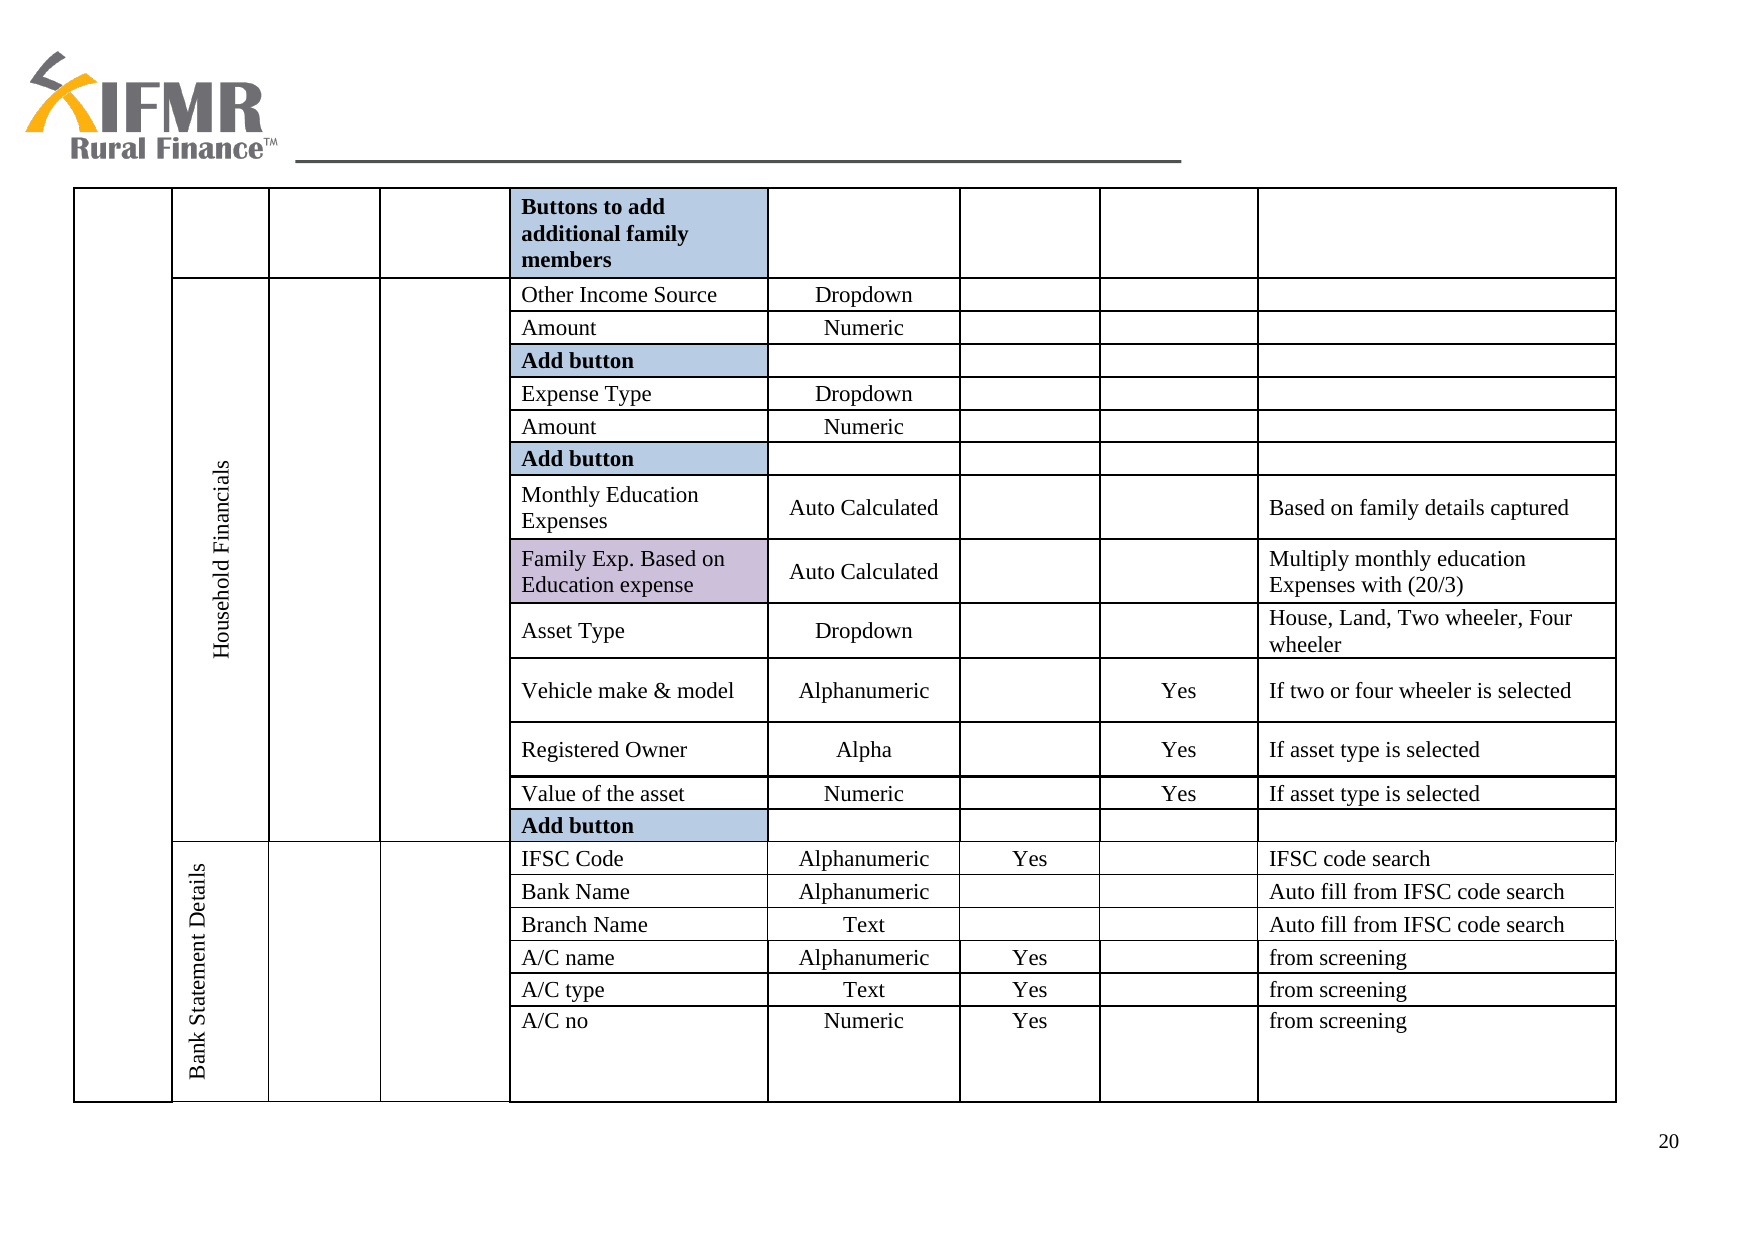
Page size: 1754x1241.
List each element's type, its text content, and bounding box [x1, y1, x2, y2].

table_cell [1101, 411, 1257, 441]
table_cell [961, 659, 1099, 721]
table_cell [1101, 810, 1257, 841]
table_cell [381, 279, 509, 841]
table_cell A/C no [511, 1007, 767, 1101]
table_cell Registered Owner [511, 723, 767, 775]
table_cell [961, 810, 1099, 841]
table_cell Auto fill from IFSC code search [1258, 907, 1615, 939]
table_cell [1259, 312, 1615, 343]
table_cell Numeric [769, 1007, 959, 1101]
table_cell If asset type is selected [1259, 723, 1615, 775]
table_cell Value of the asset [511, 778, 767, 808]
table_cell Text [769, 974, 959, 1005]
table_cell from screening [1259, 940, 1615, 972]
table_cell Amount [511, 411, 767, 441]
table_cell Text [768, 908, 959, 939]
table_cell [1259, 378, 1615, 408]
table_cell [1100, 842, 1257, 874]
table_cell [1259, 345, 1615, 376]
table_cell Expense Type [511, 378, 767, 408]
table_cell [1101, 604, 1257, 657]
table_cell [1100, 875, 1257, 907]
table_cell Branch Name [511, 908, 767, 939]
table_cell [961, 189, 1099, 277]
table_cell [270, 279, 379, 841]
table_cell Add button [511, 443, 767, 474]
table_cell [1101, 974, 1257, 1005]
table_cell [769, 443, 959, 474]
table_cell [1259, 411, 1615, 441]
table_cell Bank Statement Details [173, 842, 268, 1101]
table_cell Yes [961, 1007, 1099, 1101]
table_cell Dropdown [769, 378, 959, 408]
table_cell Bank Name [511, 875, 767, 907]
table_cell Add button [511, 345, 767, 376]
table_cell Household Financials [173, 279, 268, 841]
table_cell Auto Calculated [769, 540, 959, 602]
table_cell [1259, 279, 1615, 310]
table_cell [381, 842, 509, 1101]
table_cell [769, 345, 959, 376]
table_cell [769, 189, 959, 277]
table_cell Family Exp. Based on Education expense [511, 540, 767, 602]
table_cell [1101, 189, 1257, 277]
table_cell Vehicle make & model [511, 659, 767, 721]
table_cell [269, 842, 380, 1101]
table_cell Alpha [769, 723, 959, 775]
table_cell Based on family details captured [1259, 476, 1615, 538]
table_cell Numeric [769, 312, 959, 343]
table_cell [961, 476, 1099, 538]
table_cell [1101, 378, 1257, 408]
table_cell [961, 723, 1099, 775]
table_cell Numeric [769, 411, 959, 441]
table_cell [1101, 941, 1257, 972]
table_cell Auto Calculated [769, 476, 959, 538]
table_cell Auto fill from IFSC code search [1258, 874, 1615, 907]
table_cell [1259, 443, 1615, 474]
table_cell [961, 378, 1099, 408]
table_cell Other Income Source [511, 279, 767, 310]
table_cell [1259, 810, 1615, 841]
table_cell If two or four wheeler is selected [1259, 659, 1615, 721]
table_cell [1101, 476, 1257, 538]
table_cell [961, 778, 1099, 808]
picture [18, 45, 284, 166]
table_cell [1259, 189, 1615, 277]
table_cell Yes [961, 974, 1099, 1005]
table_cell Yes [960, 842, 1099, 874]
table_cell Alphanumeric [769, 659, 959, 721]
table_cell Dropdown [769, 604, 959, 657]
table_cell [1101, 443, 1257, 474]
table_cell IFSC Code [511, 842, 767, 874]
table_cell [961, 312, 1099, 343]
table_cell [1101, 312, 1257, 343]
table_cell Yes [1101, 778, 1257, 808]
table_cell Yes [961, 941, 1099, 972]
table_cell [960, 875, 1099, 907]
table_cell Yes [1101, 723, 1257, 775]
table_cell [1101, 540, 1257, 602]
table_cell House, Land, Two wheeler, Four wheeler [1259, 604, 1615, 657]
table_cell Add button [511, 810, 767, 841]
table_cell from screening [1259, 1007, 1615, 1101]
table_cell A/C name [511, 941, 767, 972]
table_cell [961, 604, 1099, 657]
table_cell Alphanumeric [769, 941, 959, 972]
table_cell Dropdown [769, 279, 959, 310]
table_cell IFSC code search [1258, 841, 1615, 874]
table_cell Alphanumeric [768, 875, 959, 907]
table_cell Monthly Education Expenses [511, 476, 767, 538]
table_cell Numeric [769, 778, 959, 808]
table_cell Alphanumeric [768, 842, 959, 874]
table_cell [961, 411, 1099, 441]
table_cell [1101, 345, 1257, 376]
table_cell [961, 345, 1099, 376]
table_cell Asset Type [511, 604, 767, 657]
table_cell Buttons to add additional family members [511, 189, 767, 277]
table_cell [1100, 908, 1257, 939]
table_cell [769, 810, 959, 841]
table_cell Amount [511, 312, 767, 343]
table_cell [1101, 279, 1257, 310]
table_cell [961, 279, 1099, 310]
table_cell [961, 443, 1099, 474]
table_cell Multiply monthly education Expenses with (20/3) [1259, 540, 1615, 602]
table_cell [1101, 1007, 1257, 1101]
table_cell A/C type [511, 974, 767, 1005]
table_cell If asset type is selected [1259, 778, 1615, 808]
table_cell [960, 908, 1099, 939]
table_cell Yes [1101, 659, 1257, 721]
table_cell from screening [1259, 974, 1615, 1005]
table_cell [961, 540, 1099, 602]
